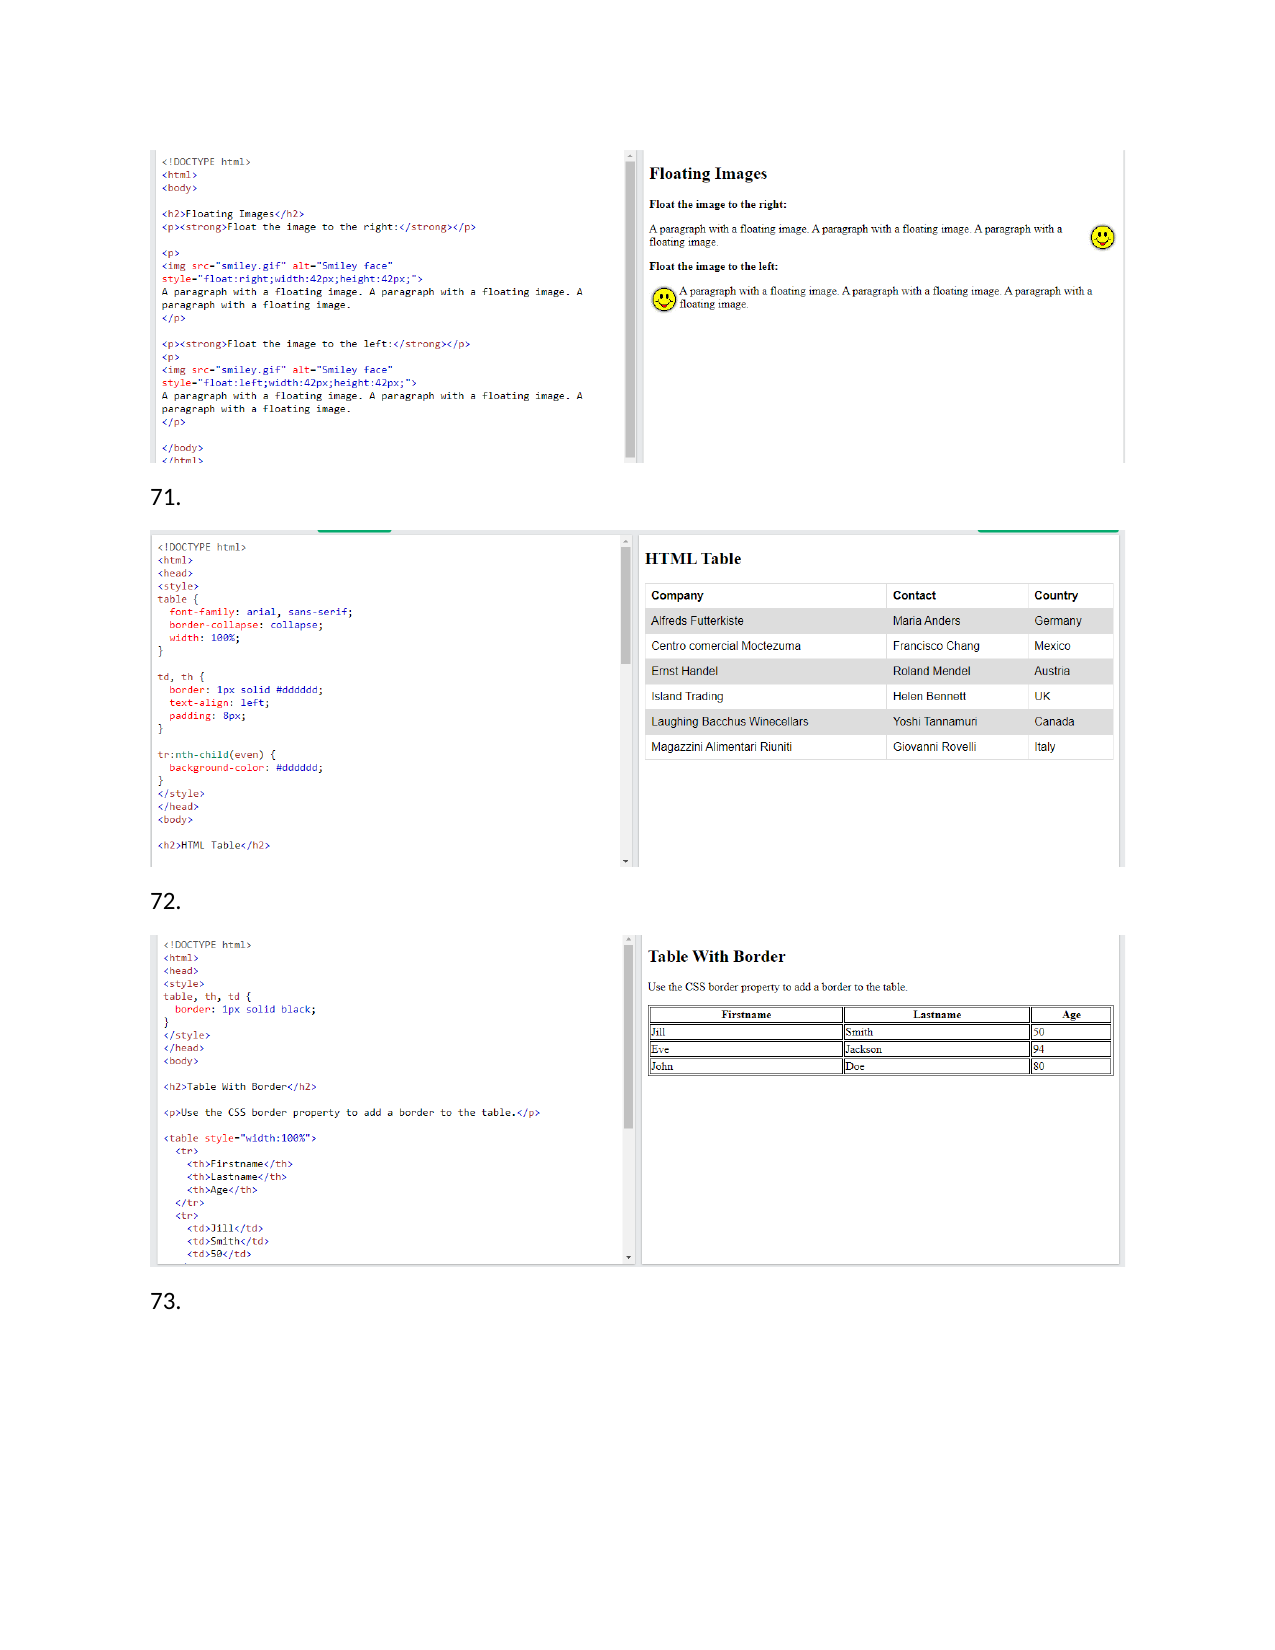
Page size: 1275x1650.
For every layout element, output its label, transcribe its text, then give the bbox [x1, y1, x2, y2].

picture [150, 150, 1125, 463]
text 73. [150, 1285, 1125, 1316]
text 71. [150, 481, 1125, 512]
text 72. [150, 886, 1125, 916]
picture [150, 935, 1125, 1267]
picture [150, 530, 1125, 867]
